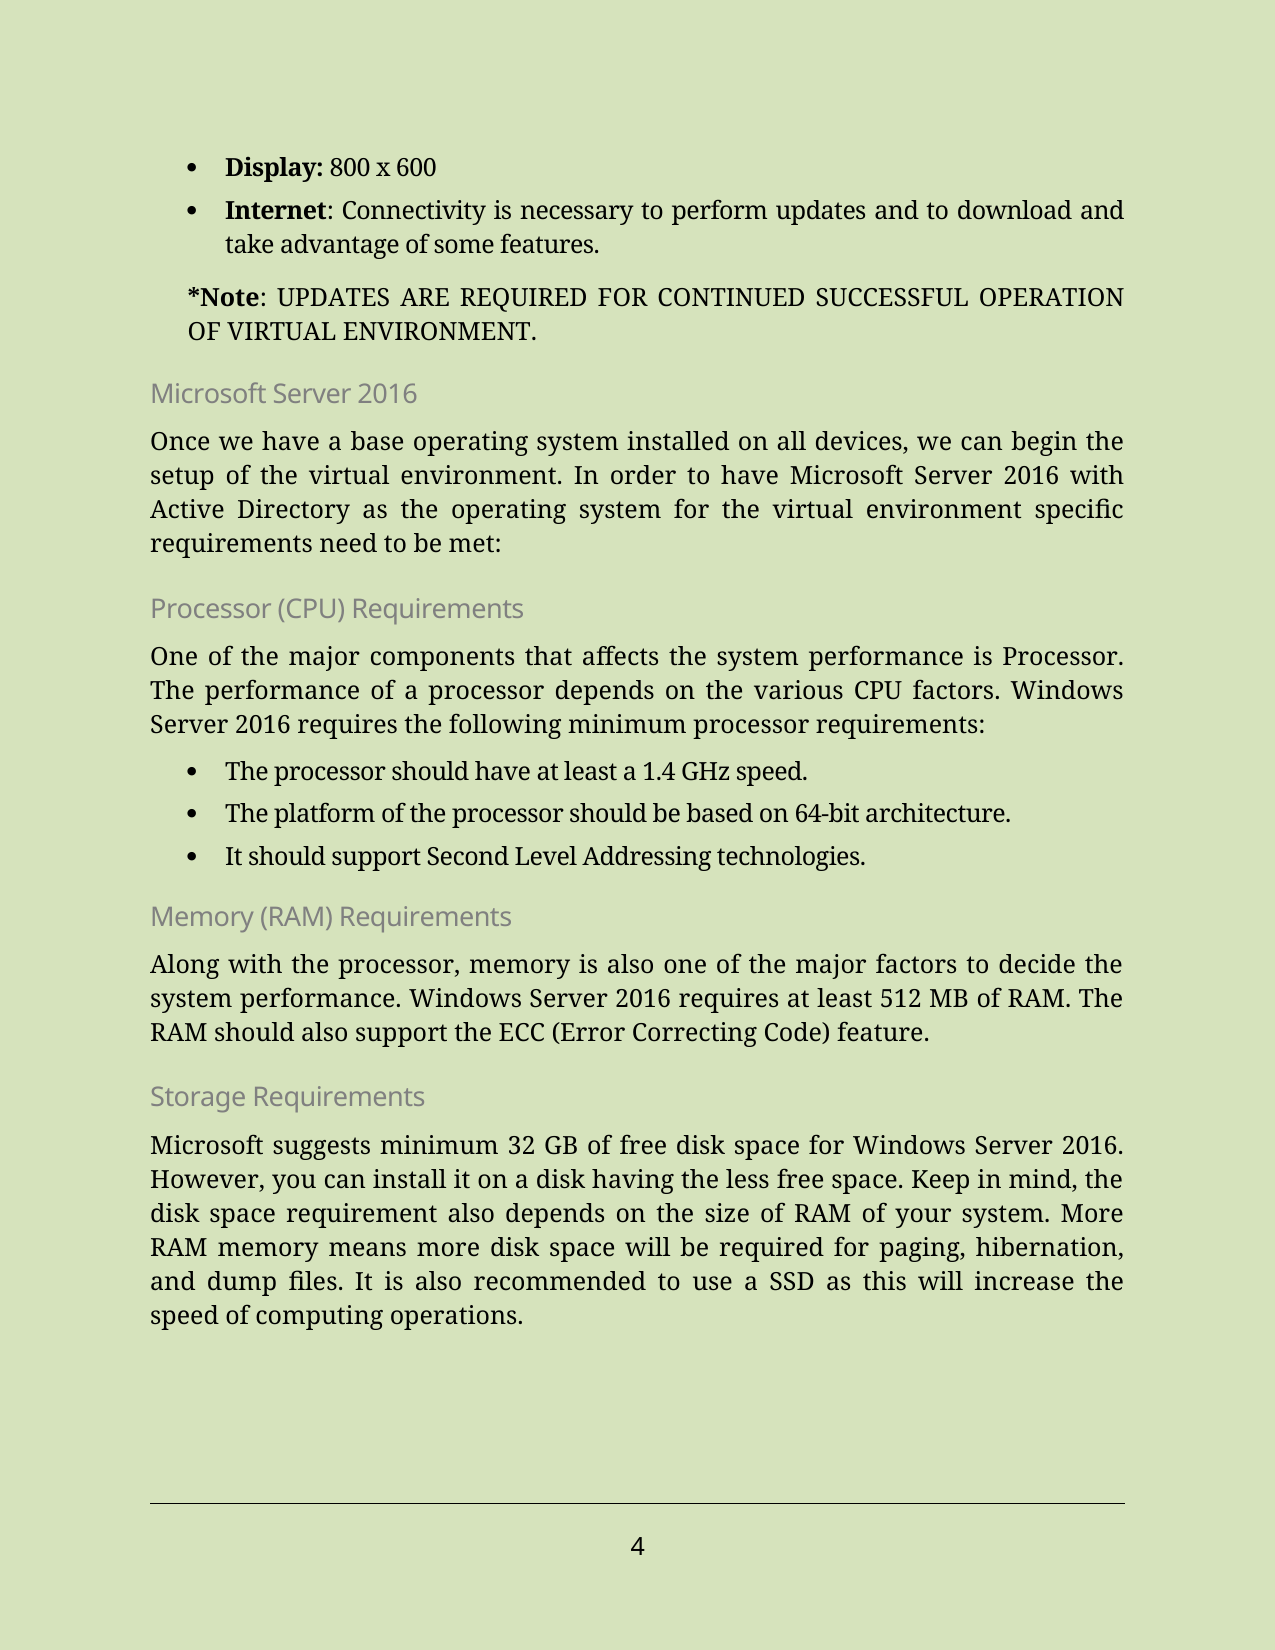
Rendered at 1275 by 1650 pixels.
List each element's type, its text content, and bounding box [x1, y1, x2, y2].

text Along with the processor, memory is also one of the major factors to decide the system performance. Windows Server 2016 requires at least 512 MB of RAM. The RAM should also support the ECC (Error Correcting Code) feature. [150, 947, 1125, 1049]
text Microsoft suggests minimum 32 GB of free disk space for Windows Server 2016. However, you can install it on a disk having the less free space. Keep in mind, the disk space requirement also depends on the size of RAM of your system. More RAM memory means more disk space will be required for paging, hibernation, and dump files. It is also recommended to use a SSD as this will increase the speed of computing operations. [150, 1127, 1125, 1332]
list The processor should have at least a 1.4 GHz speed. [187, 753, 1125, 787]
subtitle Microsoft Server 2016 [150, 374, 1125, 411]
list Internet: Connectivity is necessary to perform updates and to download and take advantage of some features. [187, 192, 1125, 261]
text Once we have a base operating system installed on all devices, we can begin the setup of the virtual environment. In order to have Microsoft Server 2016 with Active Directory as the operating system for the virtual environment specific requirements need to be met: [150, 424, 1125, 560]
text *Note: UPDATES ARE REQUIRED FOR CONTINUED SUCCESSFUL OPERATION OF VIRTUAL ENVIRONMENT. [187, 279, 1125, 347]
list Display: 800 x 600 [187, 150, 1125, 184]
text One of the major components that affects the system performance is Processor. The performance of a processor depends on the various CPU factors. Windows Server 2016 requires the following minimum processor requirements: [150, 639, 1125, 741]
subtitle Memory (RAM) Requirements [150, 897, 1125, 934]
subtitle Storage Requirements [150, 1078, 1125, 1115]
list It should support Second Level Addressing technologies. [187, 838, 1125, 872]
list The platform of the processor should be based on 64-bit architecture. [187, 796, 1125, 830]
subtitle Processor (CPU) Requirements [150, 589, 1125, 626]
